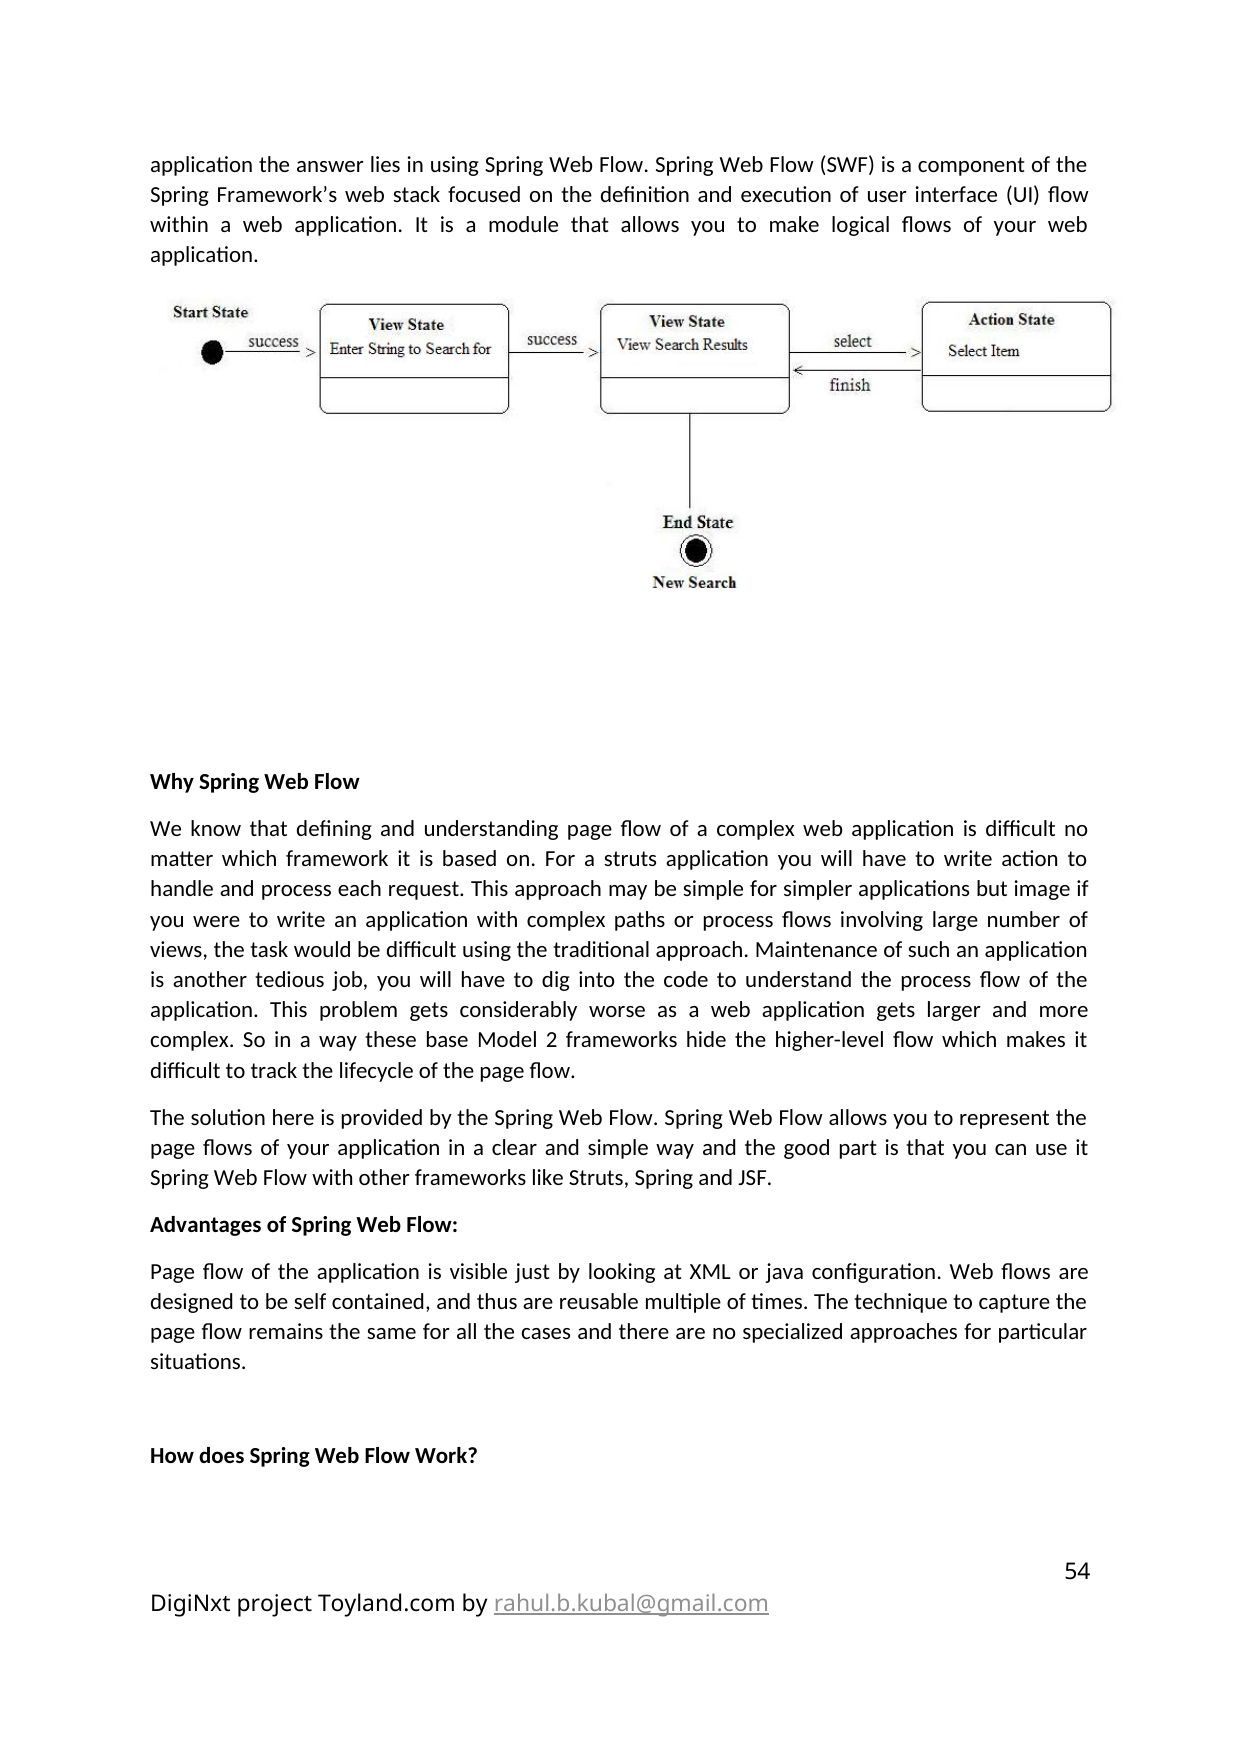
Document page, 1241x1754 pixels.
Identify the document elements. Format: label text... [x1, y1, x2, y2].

text We know that defining and understanding page flow of a complex web application is difficult no matter which framework it is based on. For a struts application you will have to write action to handle and process each request. This approach may be simple for simpler applications but image if you were to write an application with complex paths or process flows involving large number of views, the task would be difficult using the traditional approach. Maintenance of such an application is another tedious job, you will have to dig into the code to understand the process flow of the application. This problem gets considerably worse as a web application gets larger and more complex. So in a way these base Model 2 frameworks hide the higher-level flow which makes it difficult to track the lifecycle of the page flow. [150, 814, 1090, 1084]
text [150, 150, 1090, 269]
text Page flow of the application is visible just by looking at XML or java configuration. Web flows are designed to be self contained, and thus are reusable multiple of times. The technique to capture the page flow remains the same for all the cases and there are no specialized approaches for particular situations. [150, 1257, 1090, 1375]
picture [150, 287, 1125, 612]
text Why Spring Web Flow [150, 767, 1090, 795]
text The solution here is provided by the Spring Web Flow. Spring Web Flow allows you to represent the page flows of your application in a clear and simple way and the good part is that you can use it Spring Web Flow with other frameworks like Struts, Spring and JSF. [150, 1103, 1090, 1191]
text Advantages of Spring Web Flow: [150, 1210, 1090, 1238]
text How does Spring Web Flow Work? [150, 1441, 1090, 1469]
